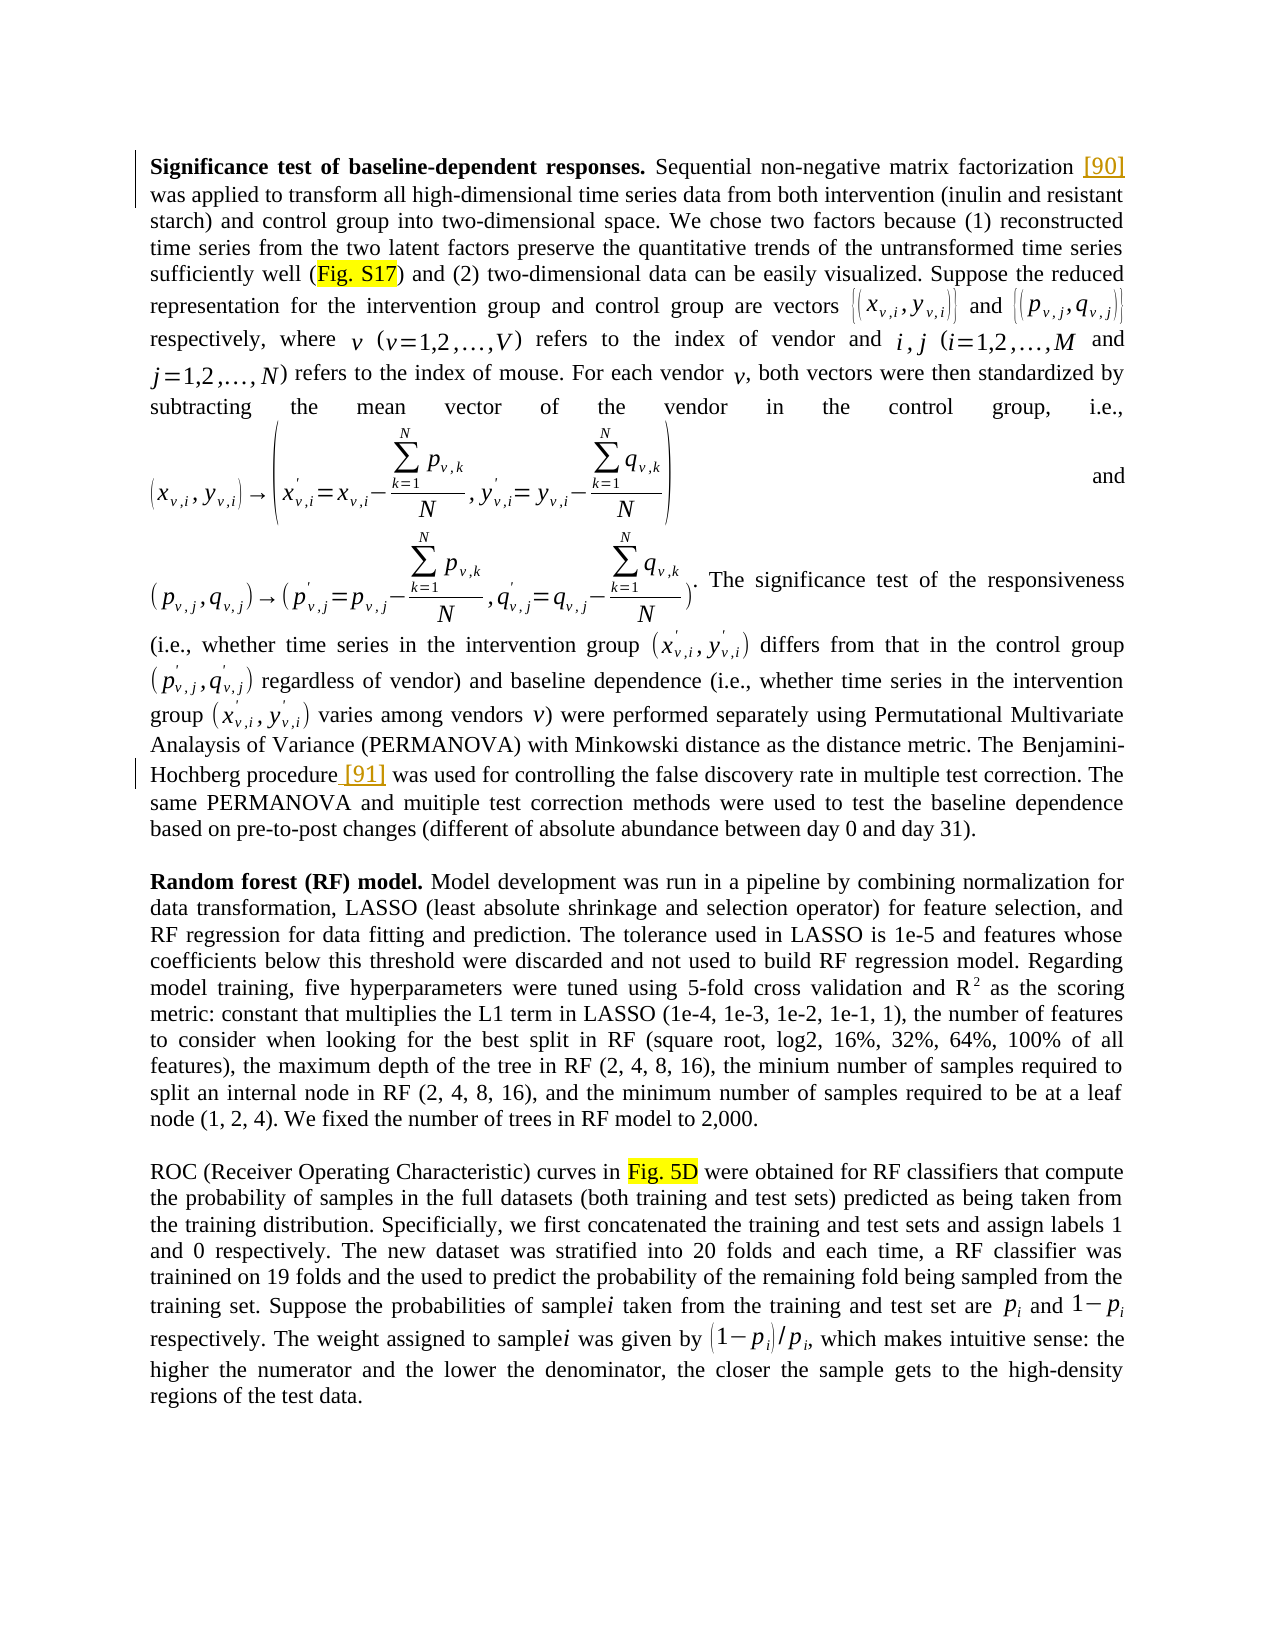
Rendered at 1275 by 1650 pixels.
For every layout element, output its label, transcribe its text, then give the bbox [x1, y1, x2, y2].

text ROC (Receiver Operating Characteristic) curves in Fig. 5D were obtained for RF classifiers that compute the probability of samples in the full datasets (both training and test sets) predicted as being taken from the training distribution. Specificially, we first concatenated the training and test sets and assign labels 1 and 0 respectively. The new dataset was stratified into 20 folds and each time, a RF classifier was trainined on 19 folds and the used to predict the probability of the remaining fold being sampled from the training set. Suppose the probabilities of sample taken from the training and test set are and respectively. The weight assigned to sample was given by , which makes intuitive sense: the higher the numerator and the lower the denominator, the closer the sample gets to the high-density regions of the test data. [150, 1158, 1125, 1408]
text Random forest (RF) model. Model development was run in a pipeline by combining normalization for data transformation, LASSO (least absolute shrinkage and selection operator) for feature selection, and RF regression for data fitting and prediction. The tolerance used in LASSO is 1e-5 and features whose coefficients below this threshold were discarded and not used to build RF regression model. Regarding model training, five hyperparameters were tuned using 5-fold cross validation and R2 as the scoring metric: constant that multiplies the L1 term in LASSO (1e-4, 1e-3, 1e-2, 1e-1, 1), the number of features to consider when looking for the best split in RF (square root, log2, 16%, 32%, 64%, 100% of all features), the maximum depth of the tree in RF (2, 4, 8, 16), the minium number of samples required to split an internal node in RF (2, 4, 8, 16), and the minimum number of samples required to be at a leaf node (1, 2, 4). We fixed the number of trees in RF model to 2,000. [150, 868, 1125, 1132]
text Significance test of baseline-dependent responses. Sequential non-negative matrix factorization was applied to transform all high-dimensional time series data from both intervention (inulin and resistant starch) and control group into two-dimensional space. We chose two factors because (1) reconstructed time series from the two latent factors preserve the quantitative trends of the untransformed time series sufficiently well (Fig. S17) and (2) two-dimensional data can be easily visualized. Suppose the reduced representation for the intervention group and control group are vectors and respectively, where () refers to the index of vendor and ( and ) refers to the index of mouse. For each vendor , both vectors were then standardized by subtracting the mean vector of the vendor in the control group, i.e., and . The significance test of the responsiveness (i.e., whether time series in the intervention group differs from that in the control group regardless of vendor) and baseline dependence (i.e., whether time series in the intervention group varies among vendors ) were performed separately using Permutational Multivariate Analaysis of Variance (PERMANOVA) with Minkowski distance as the distance metric. The Benjamini-Hochberg procedure was used for controlling the false discovery rate in multiple test correction. The same PERMANOVA and muitiple test correction methods were used to test the baseline dependence based on pre-to-post changes (different of absolute abundance between day 0 and day 31). [150, 150, 1125, 842]
